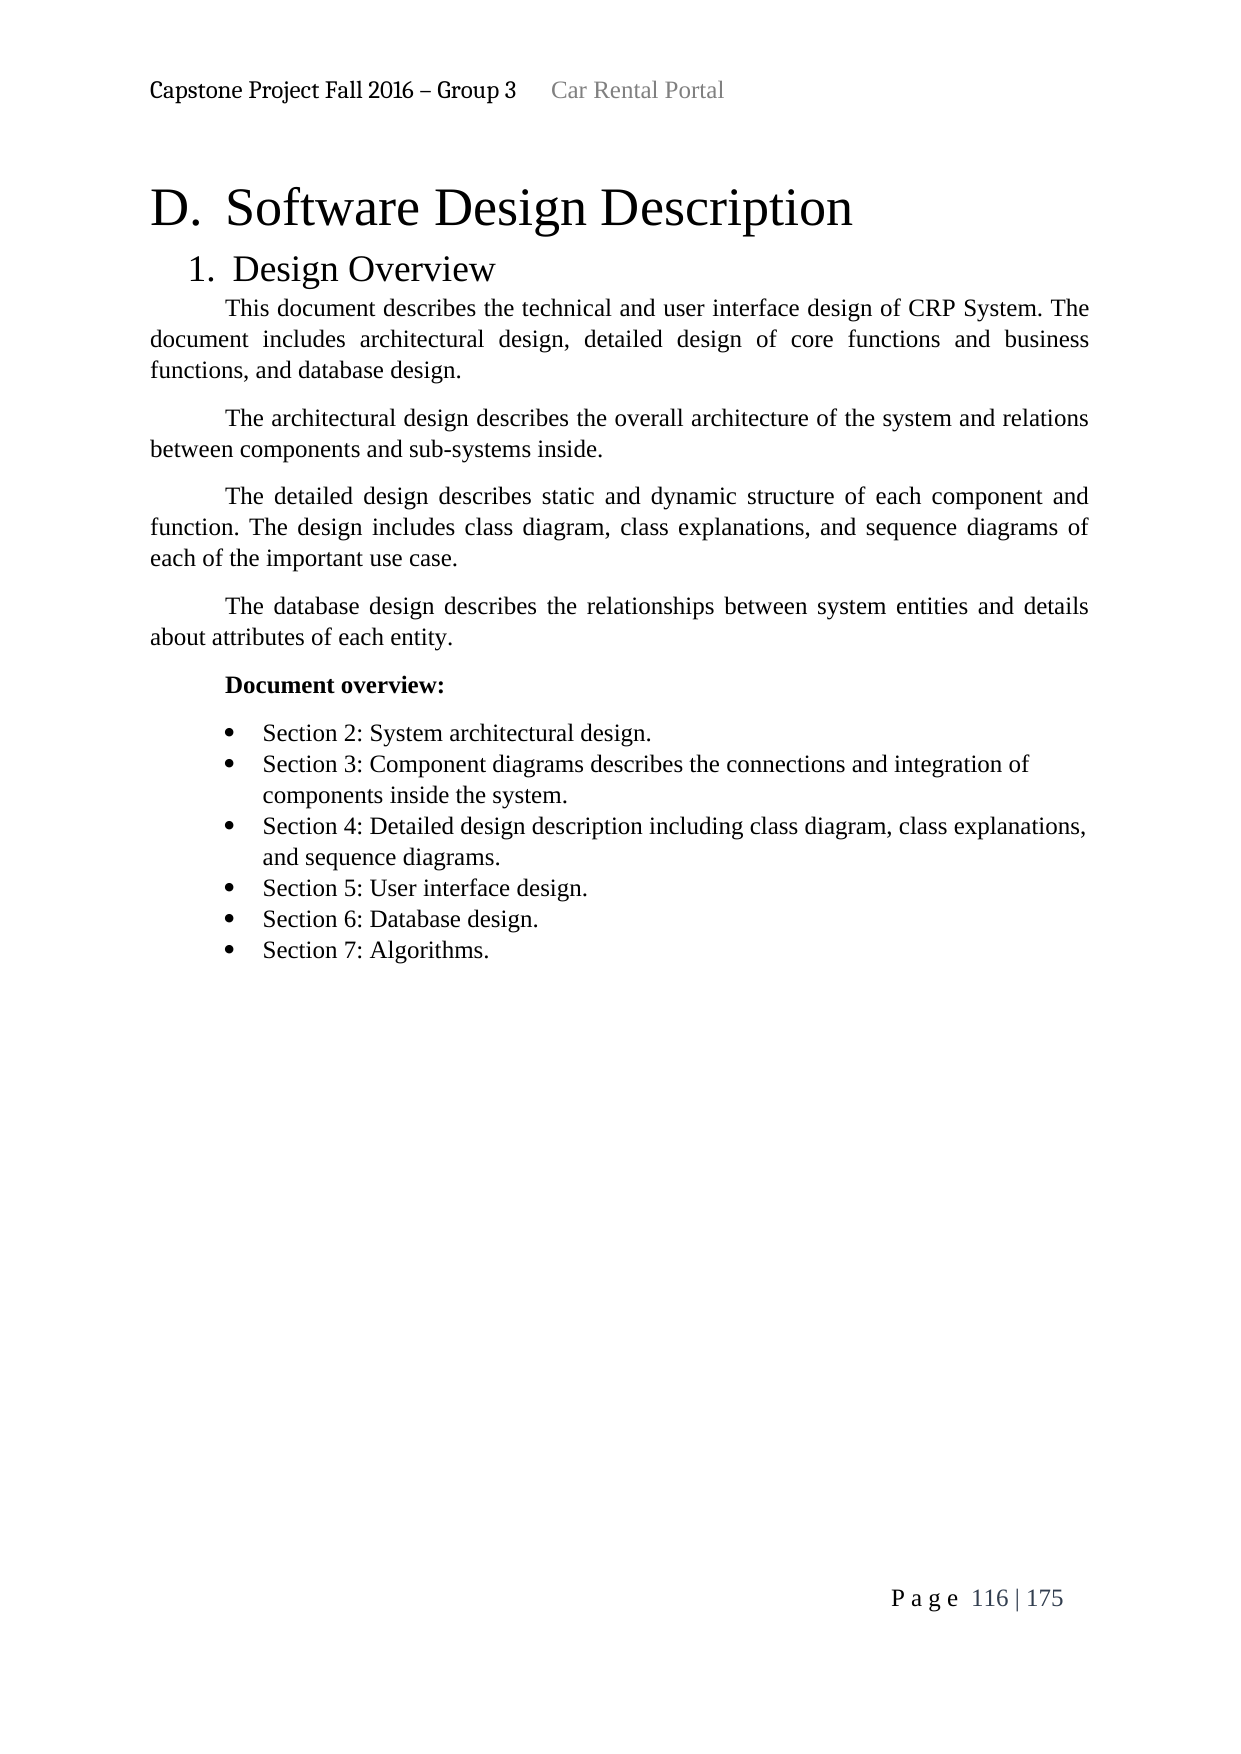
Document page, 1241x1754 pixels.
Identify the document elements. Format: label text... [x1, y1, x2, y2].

text The detailed design describes static and dynamic structure of each component and function. The design includes class diagram, class explanations, and sequence diagrams of each of the important use case. [150, 481, 1090, 572]
subtitle Design Overview [187, 246, 1090, 289]
list Section 5: User interface design. [225, 873, 1090, 902]
list Section 4: Detailed design description including class diagram, class explanations, and sequence diagrams. [225, 811, 1090, 871]
text The architectural design describes the overall architecture of the system and relations between components and sub-systems inside. [150, 403, 1090, 462]
list Section 2: System architectural design. [225, 718, 1090, 746]
list Section 7: Algorithms. [225, 935, 1090, 964]
text This document describes the technical and user interface design of CRP System. The document includes architectural design, detailed design of core functions and business functions, and database design. [150, 293, 1090, 384]
list Section 3: Component diagrams describes the connections and integration of components inside the system. [225, 749, 1090, 808]
text Document overview: [150, 670, 1090, 699]
list Section 6: Database design. [225, 904, 1090, 933]
subtitle Software Design Description [150, 175, 1090, 237]
text The database design describes the relationships between system entities and details about attributes of each entity. [150, 591, 1090, 651]
